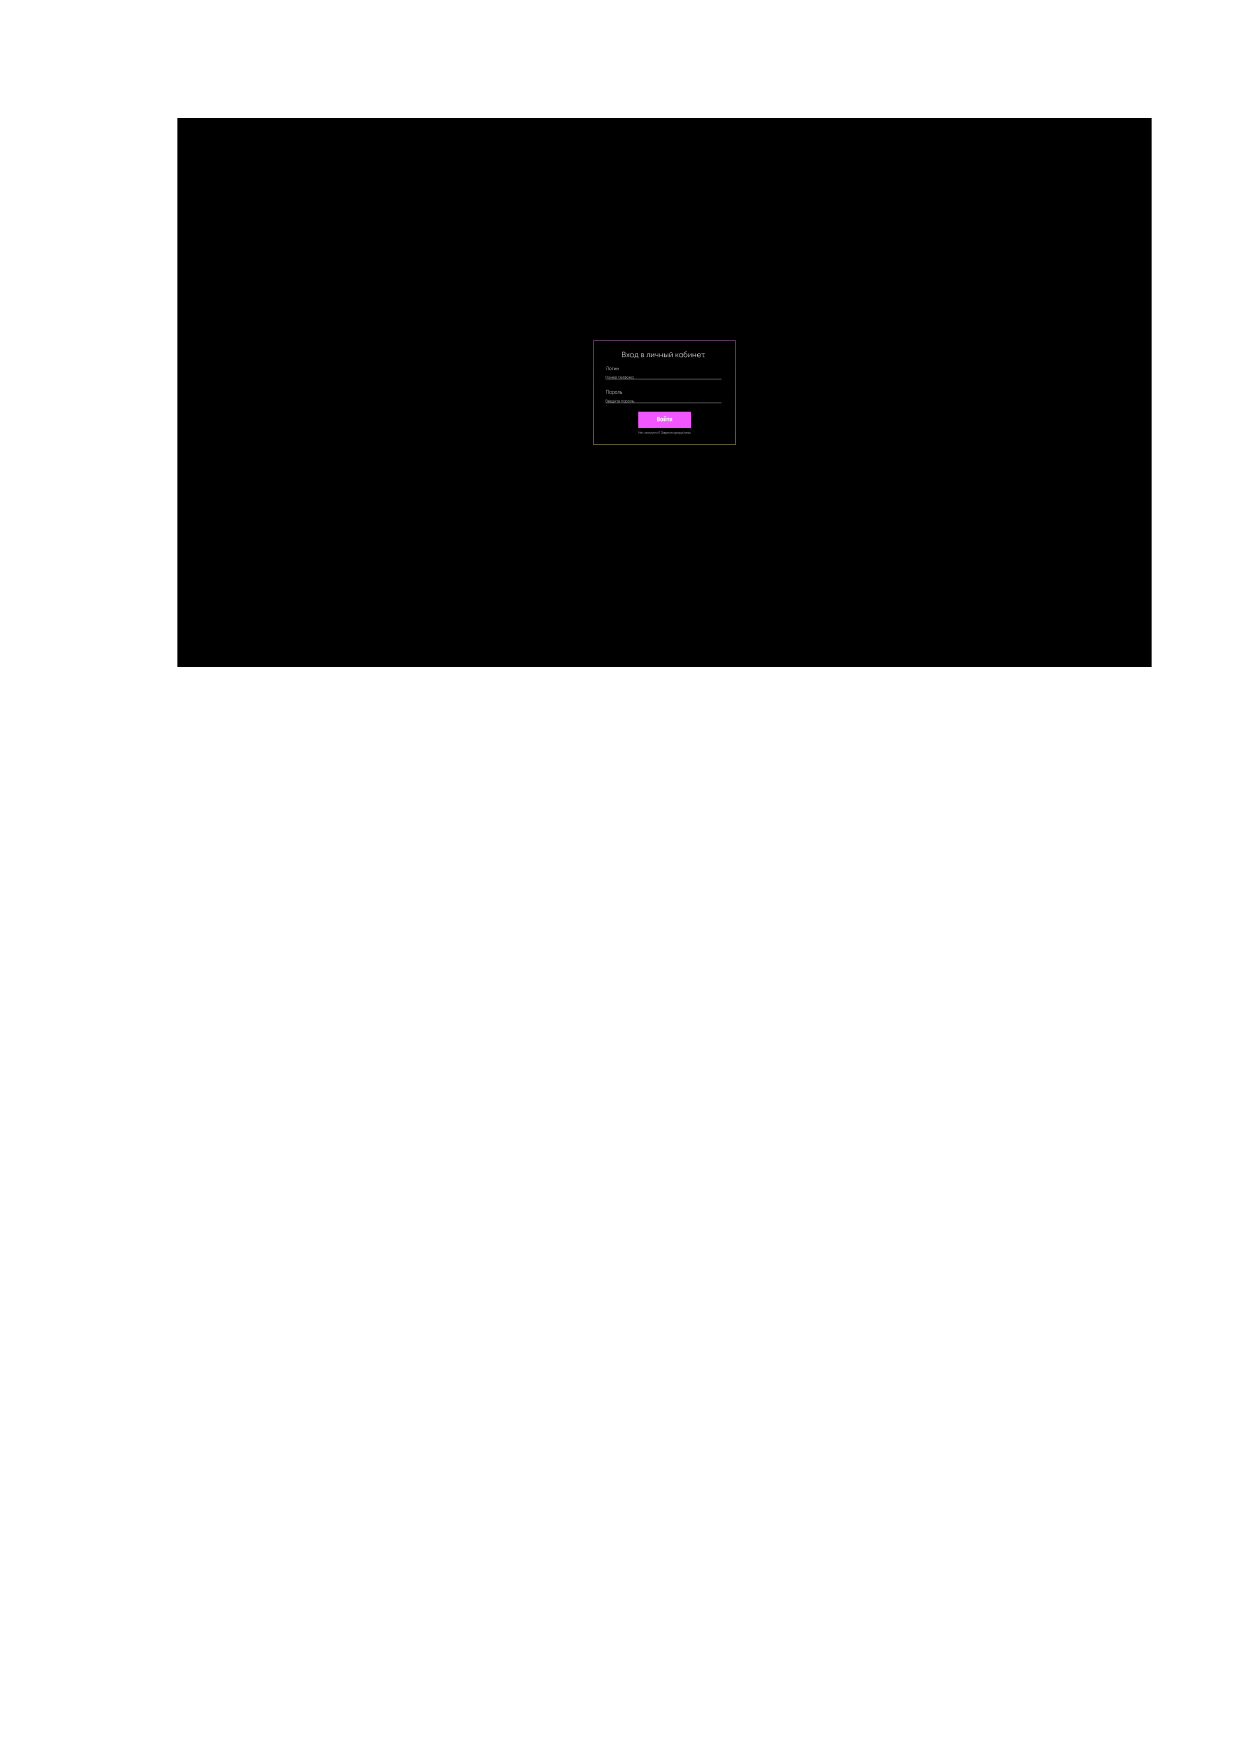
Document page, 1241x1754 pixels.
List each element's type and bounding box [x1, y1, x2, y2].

picture [177, 118, 1152, 667]
